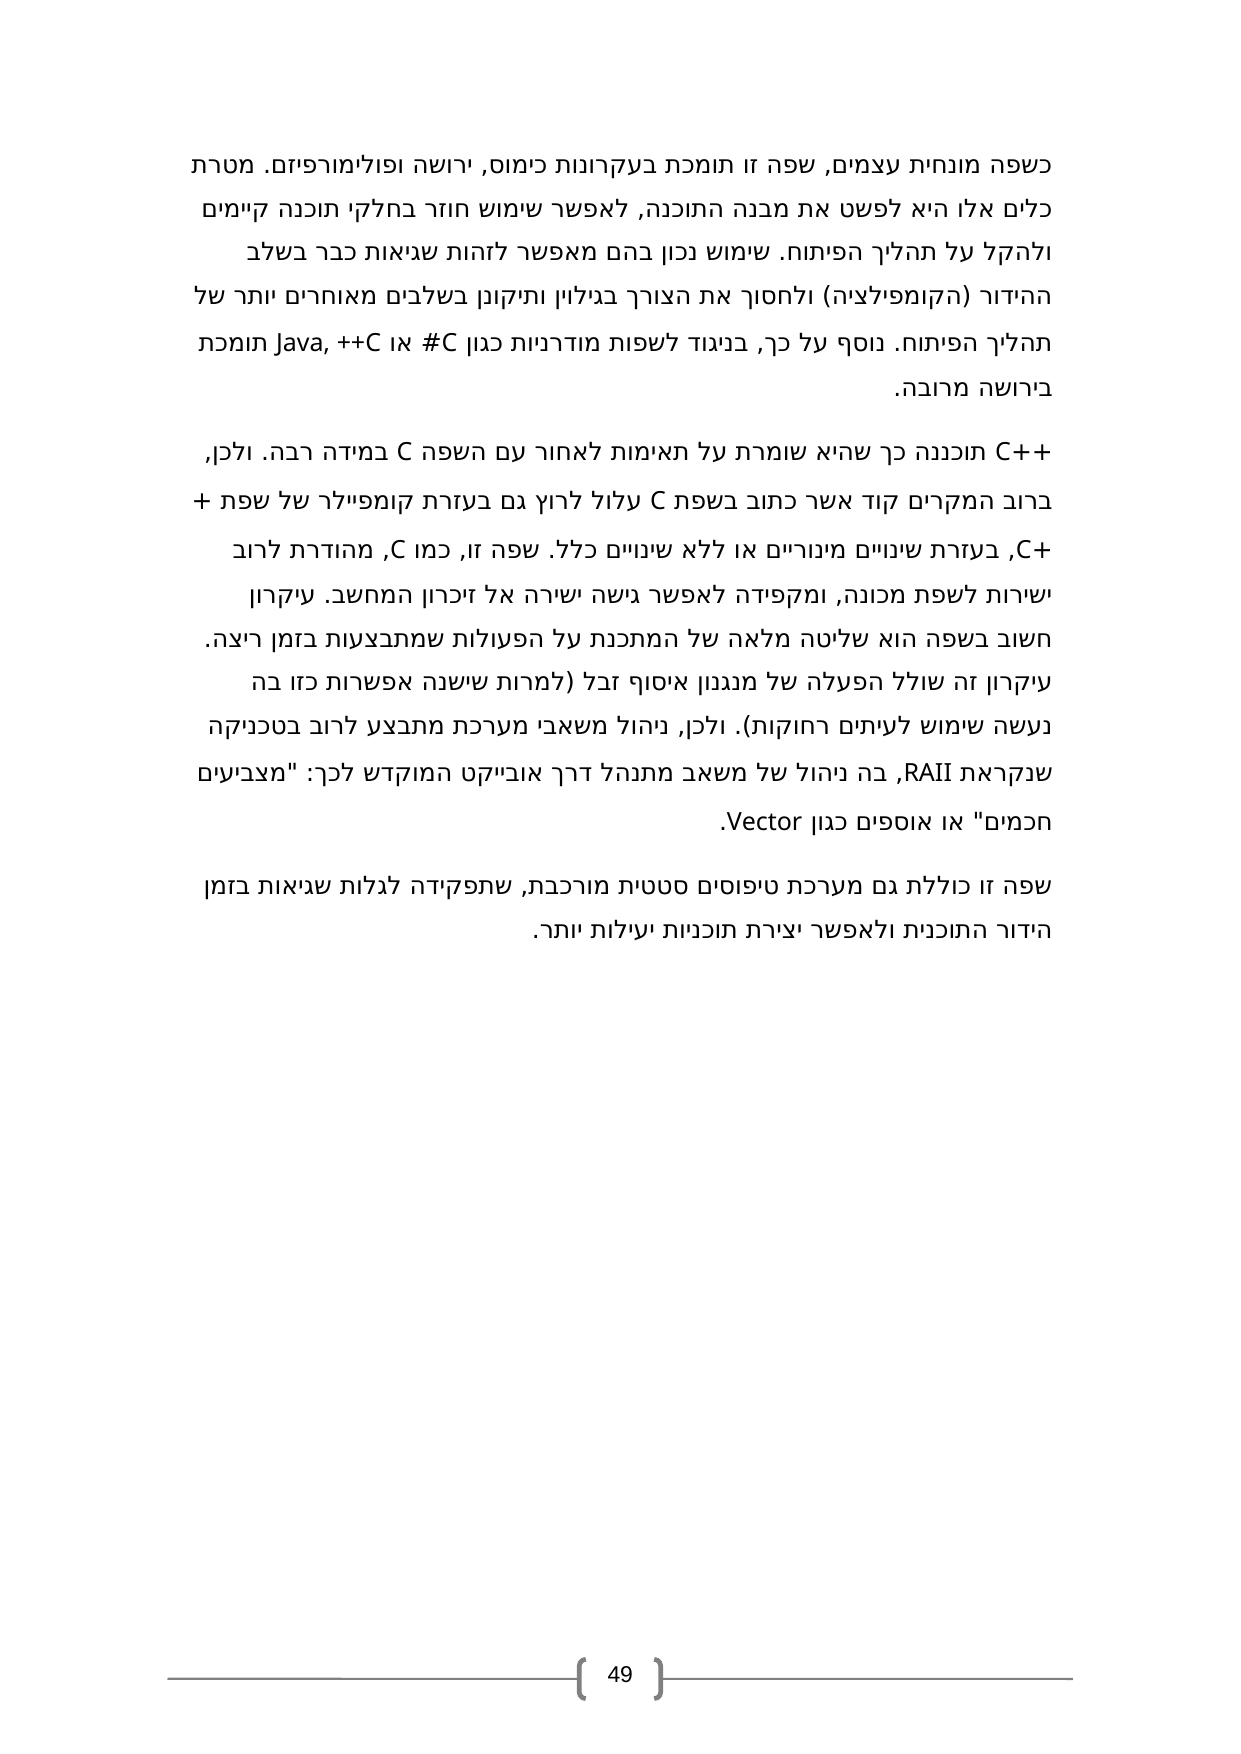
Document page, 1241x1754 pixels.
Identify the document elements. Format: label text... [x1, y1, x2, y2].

text ++C תוכננה כך שהיא שומרת על תאימות לאחור עם השפה C במידה רבה. ולכן, ברוב המקרים קוד אשר כתוב בשפת C עלול לרוץ גם בעזרת קומפיילר של שפת ++C, בעזרת שינויים מינוריים או ללא שינויים כלל. שפה זו, כמו C, מהודרת לרוב ישירות לשפת מכונה, ומקפידה לאפשר גישה ישירה אל זיכרון המחשב. עיקרון חשוב בשפה הוא שליטה מלאה של המתכנת על הפעולות שמתבצעות בזמן ריצה. עיקרון זה שולל הפעלה של מנגנון איסוף זבל (למרות שישנה אפשרות כזו בה נעשה שימוש לעיתים רחוקות). ולכן, ניהול משאבי מערכת מתבצע לרוב בטכניקה שנקראת RAII, בה ניהול של משאב מתנהל דרך אובייקט המוקדש לכך: "מצביעים חכמים" או אוספים כגון Vector. [187, 434, 1053, 838]
text כשפה מונחית עצמים, שפה זו תומכת בעקרונות כימוס, ירושה ופולימורפיזם. מטרת כלים אלו היא לפשט את מבנה התוכנה, לאפשר שימוש חוזר בחלקי תוכנה קיימים ולהקל על תהליך הפיתוח. שימוש נכון בהם מאפשר לזהות שגיאות כבר בשלב ההידור (הקומפילציה) ולחסוך את הצורך בגילוין ותיקונן בשלבים מאוחרים יותר של תהליך הפיתוח. נוסף על כך, בניגוד לשפות מודרניות כגון C# או Java, ++C תומכת בירושה מרובה. [187, 150, 1053, 403]
text שפה זו כוללת גם מערכת טיפוסים סטטית מורכבת, שתפקידה לגלות שגיאות בזמן הידור התוכנית ולאפשר יצירת תוכניות יעילות יותר. [187, 871, 1053, 944]
